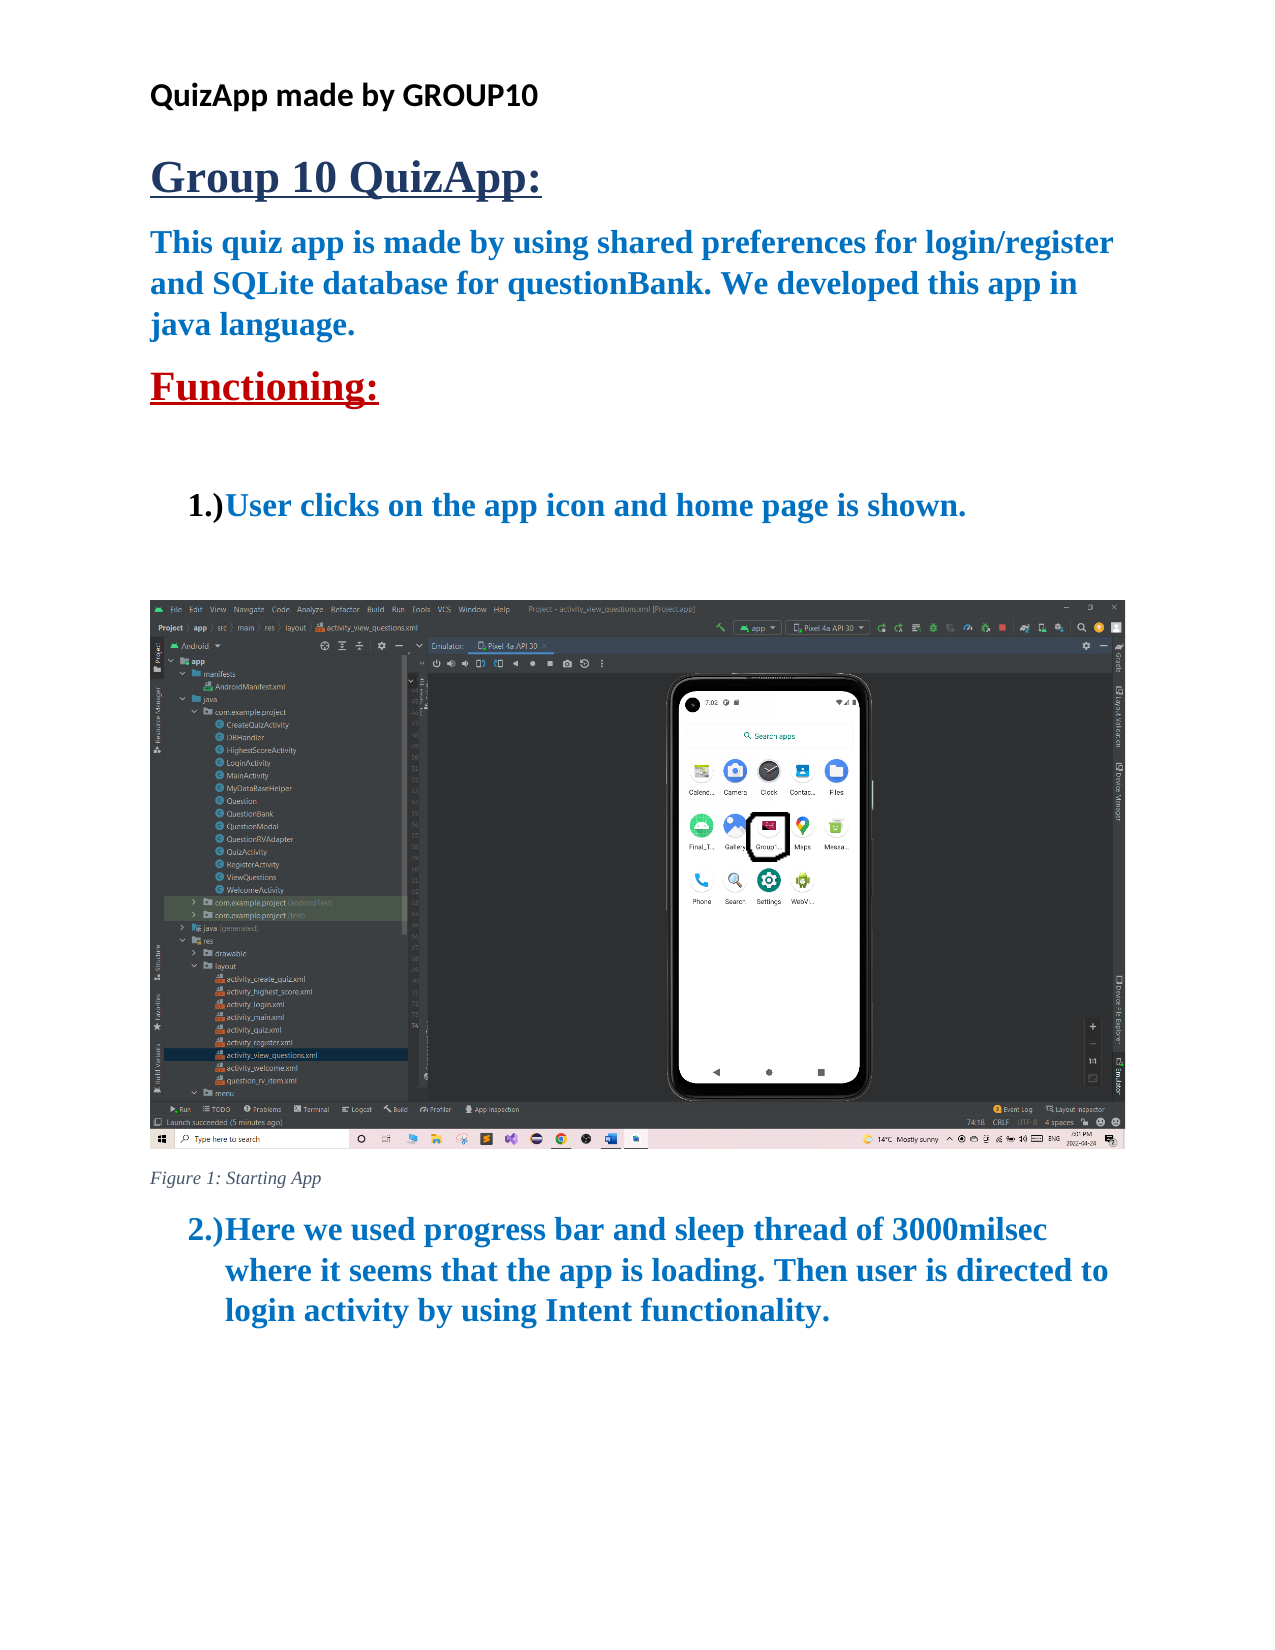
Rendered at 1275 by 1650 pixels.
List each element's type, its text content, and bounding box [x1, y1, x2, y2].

text Functioning: [150, 361, 1125, 409]
list Here we used progress bar and sleep thread of 3000milsec where it seems that the app is loading. Then user is directed to login activity by using Intent functionality. [187, 1209, 1125, 1329]
list User clicks on the app icon and home page is shown. [187, 486, 1125, 524]
text Figure 1: Starting App [150, 1167, 1125, 1189]
text This quiz app is made by using shared preferences for login/register and SQLite database for questionBank. We developed this app in java language. [150, 222, 1125, 342]
picture [150, 600, 1125, 1149]
text Group 10 QuizApp: [150, 150, 1125, 203]
